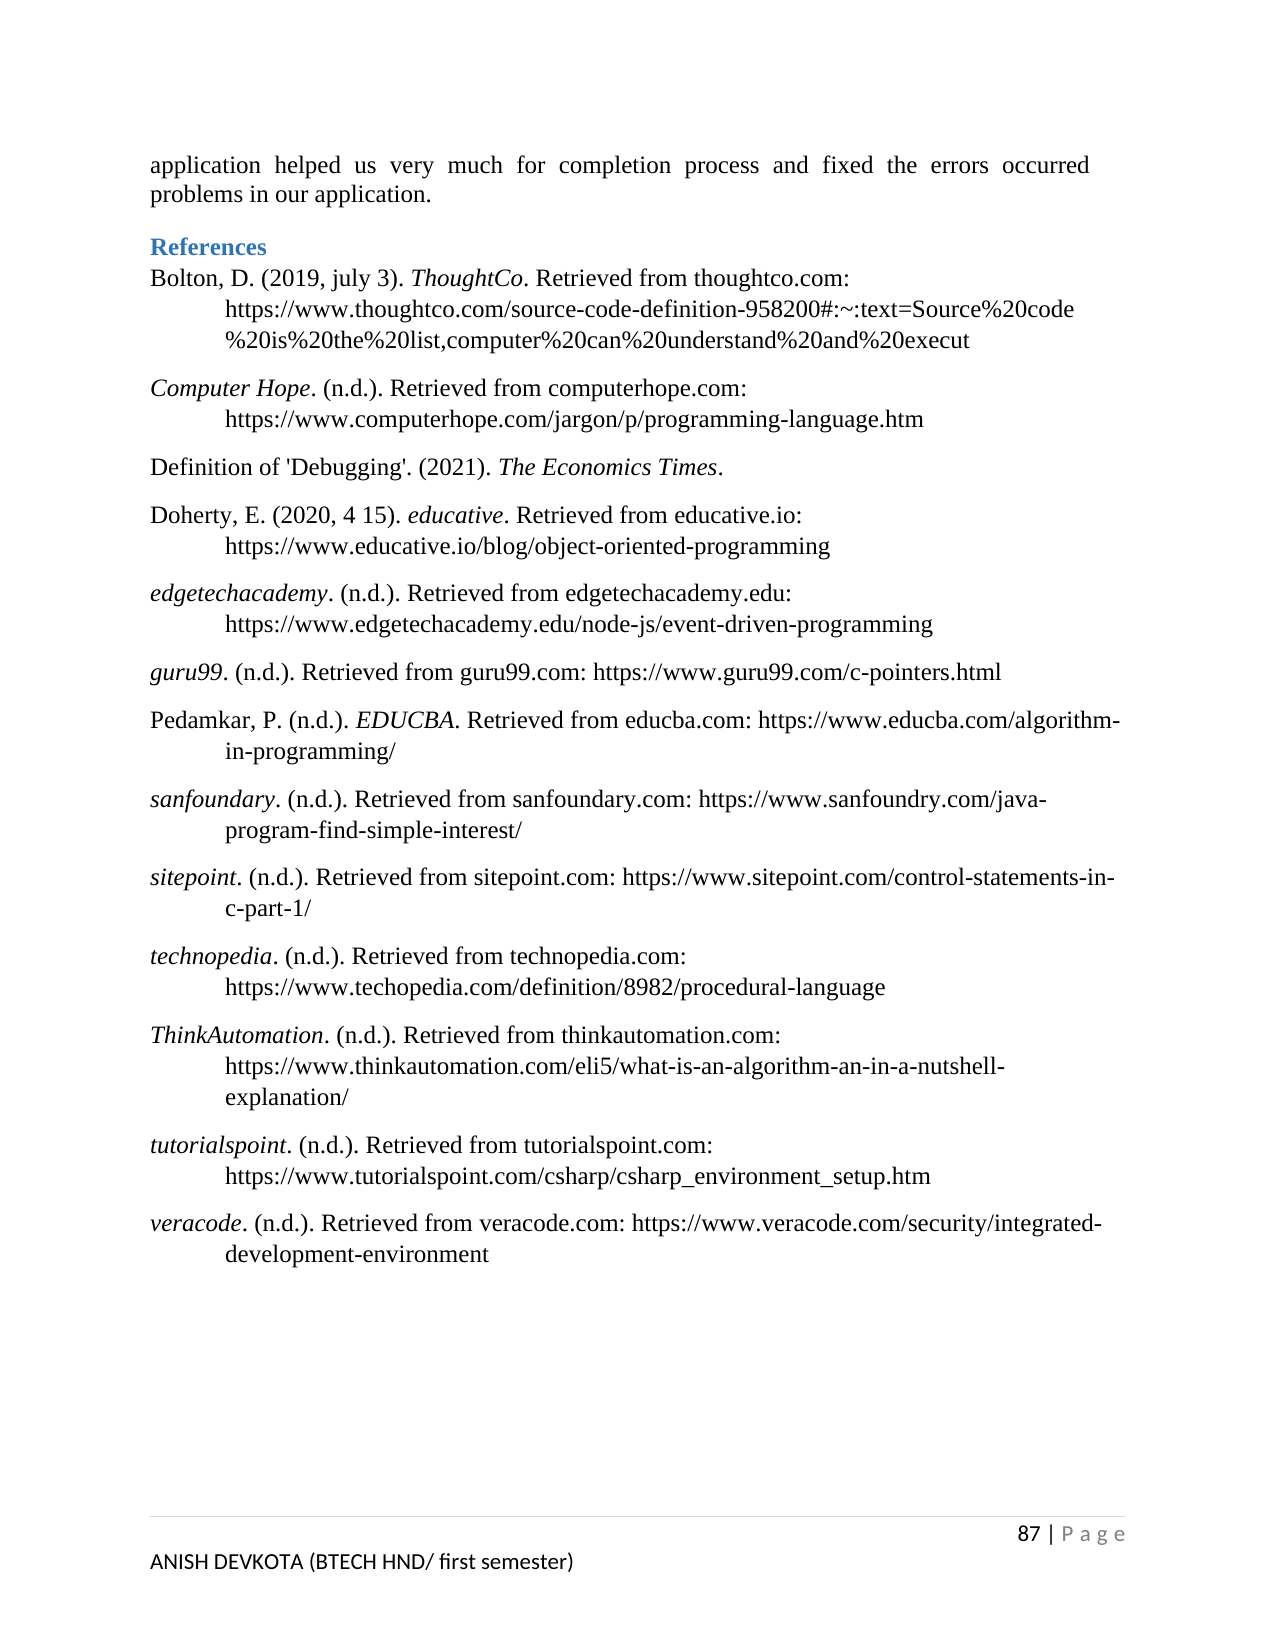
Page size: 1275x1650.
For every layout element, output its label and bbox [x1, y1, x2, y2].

text [150, 150, 1091, 207]
